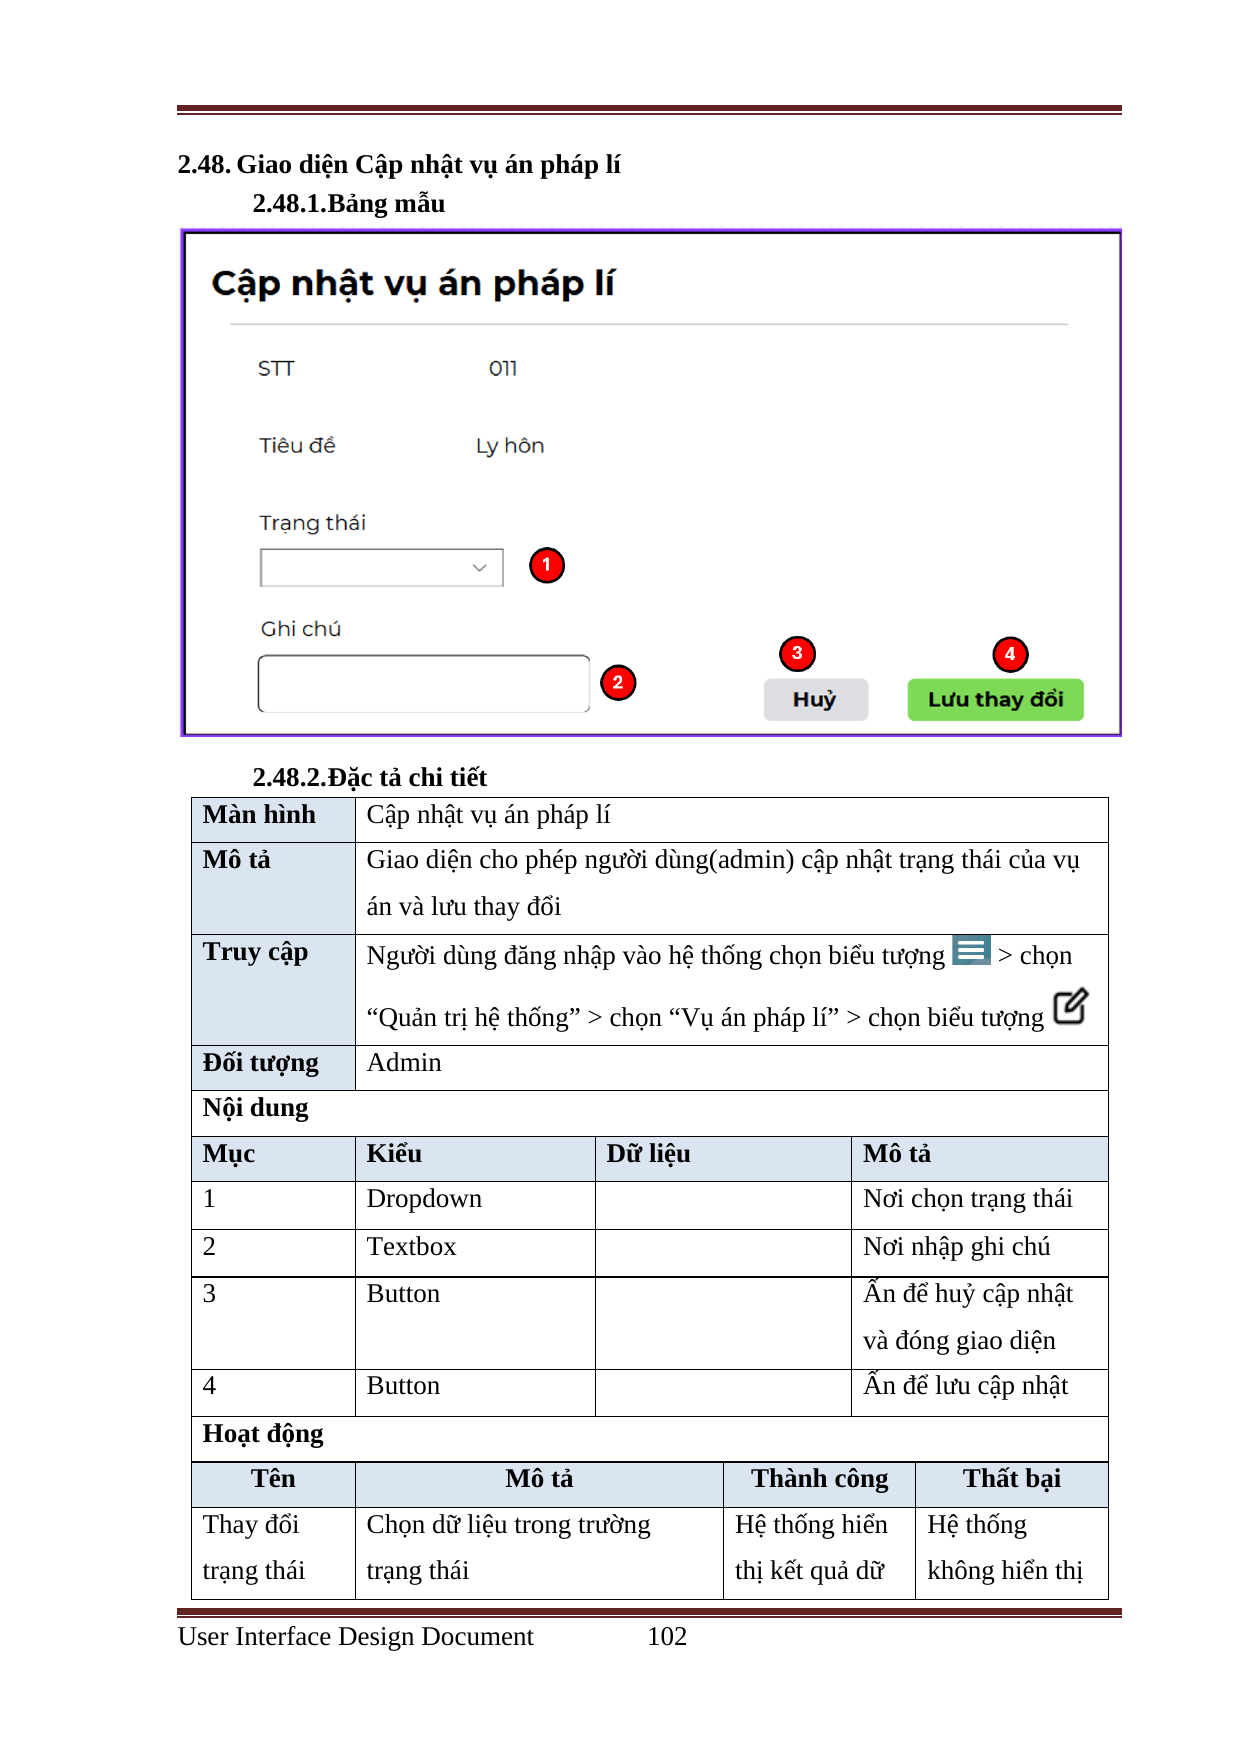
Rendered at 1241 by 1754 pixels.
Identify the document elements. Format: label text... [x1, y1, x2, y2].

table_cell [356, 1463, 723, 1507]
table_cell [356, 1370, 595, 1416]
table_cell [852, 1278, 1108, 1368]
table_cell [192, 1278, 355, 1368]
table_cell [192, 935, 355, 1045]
subtitle Bảng mẫu [252, 188, 1122, 219]
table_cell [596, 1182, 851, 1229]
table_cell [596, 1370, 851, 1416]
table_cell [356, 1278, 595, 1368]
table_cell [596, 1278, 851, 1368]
subtitle Đặc tả chi tiết [252, 761, 1122, 792]
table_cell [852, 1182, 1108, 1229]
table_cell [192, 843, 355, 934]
picture [1051, 985, 1091, 1027]
picture [952, 935, 991, 965]
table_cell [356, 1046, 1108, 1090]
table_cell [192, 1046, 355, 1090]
picture [177, 223, 1123, 737]
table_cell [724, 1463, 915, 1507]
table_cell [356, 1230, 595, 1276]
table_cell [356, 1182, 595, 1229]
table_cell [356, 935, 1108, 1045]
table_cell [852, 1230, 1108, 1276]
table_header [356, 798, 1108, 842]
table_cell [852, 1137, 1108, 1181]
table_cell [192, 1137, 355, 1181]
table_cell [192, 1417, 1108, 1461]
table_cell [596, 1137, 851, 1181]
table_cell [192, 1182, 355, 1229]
subtitle Giao diện Cập nhật vụ án pháp lí [177, 148, 1122, 179]
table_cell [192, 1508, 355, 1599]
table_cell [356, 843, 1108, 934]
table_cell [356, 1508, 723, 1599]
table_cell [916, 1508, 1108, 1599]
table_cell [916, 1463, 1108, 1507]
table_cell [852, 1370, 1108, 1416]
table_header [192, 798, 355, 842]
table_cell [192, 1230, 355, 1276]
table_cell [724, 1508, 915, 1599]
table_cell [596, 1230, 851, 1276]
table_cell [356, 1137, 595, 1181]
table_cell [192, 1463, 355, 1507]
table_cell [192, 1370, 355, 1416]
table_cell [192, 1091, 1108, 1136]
